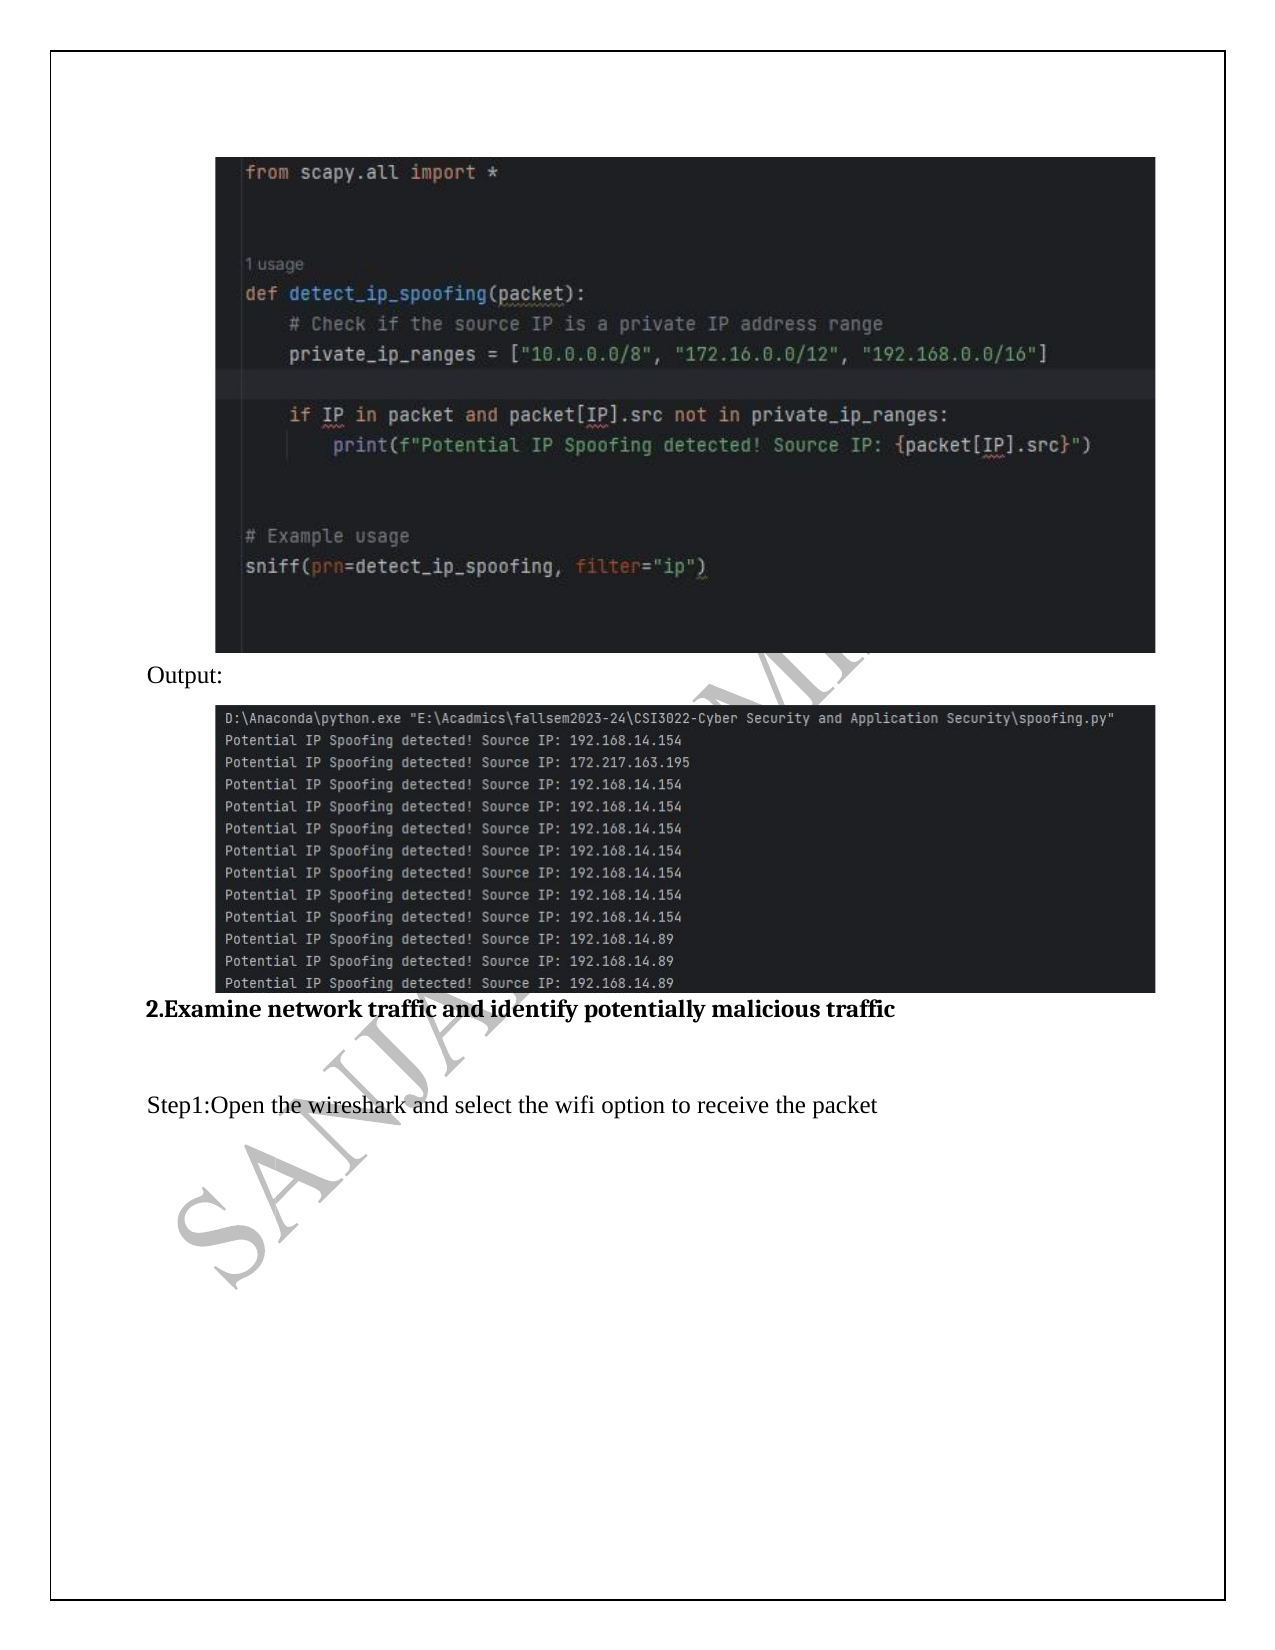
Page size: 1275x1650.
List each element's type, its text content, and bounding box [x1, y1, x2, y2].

text Step1:Open the wireshark and select the wifi option to receive the packet [147, 1090, 1143, 1118]
picture [215, 157, 1156, 653]
text 2.Examine network traffic and identify potentially malicious traffic [146, 995, 1155, 1024]
text Output: [147, 660, 1143, 688]
picture [215, 705, 1156, 993]
